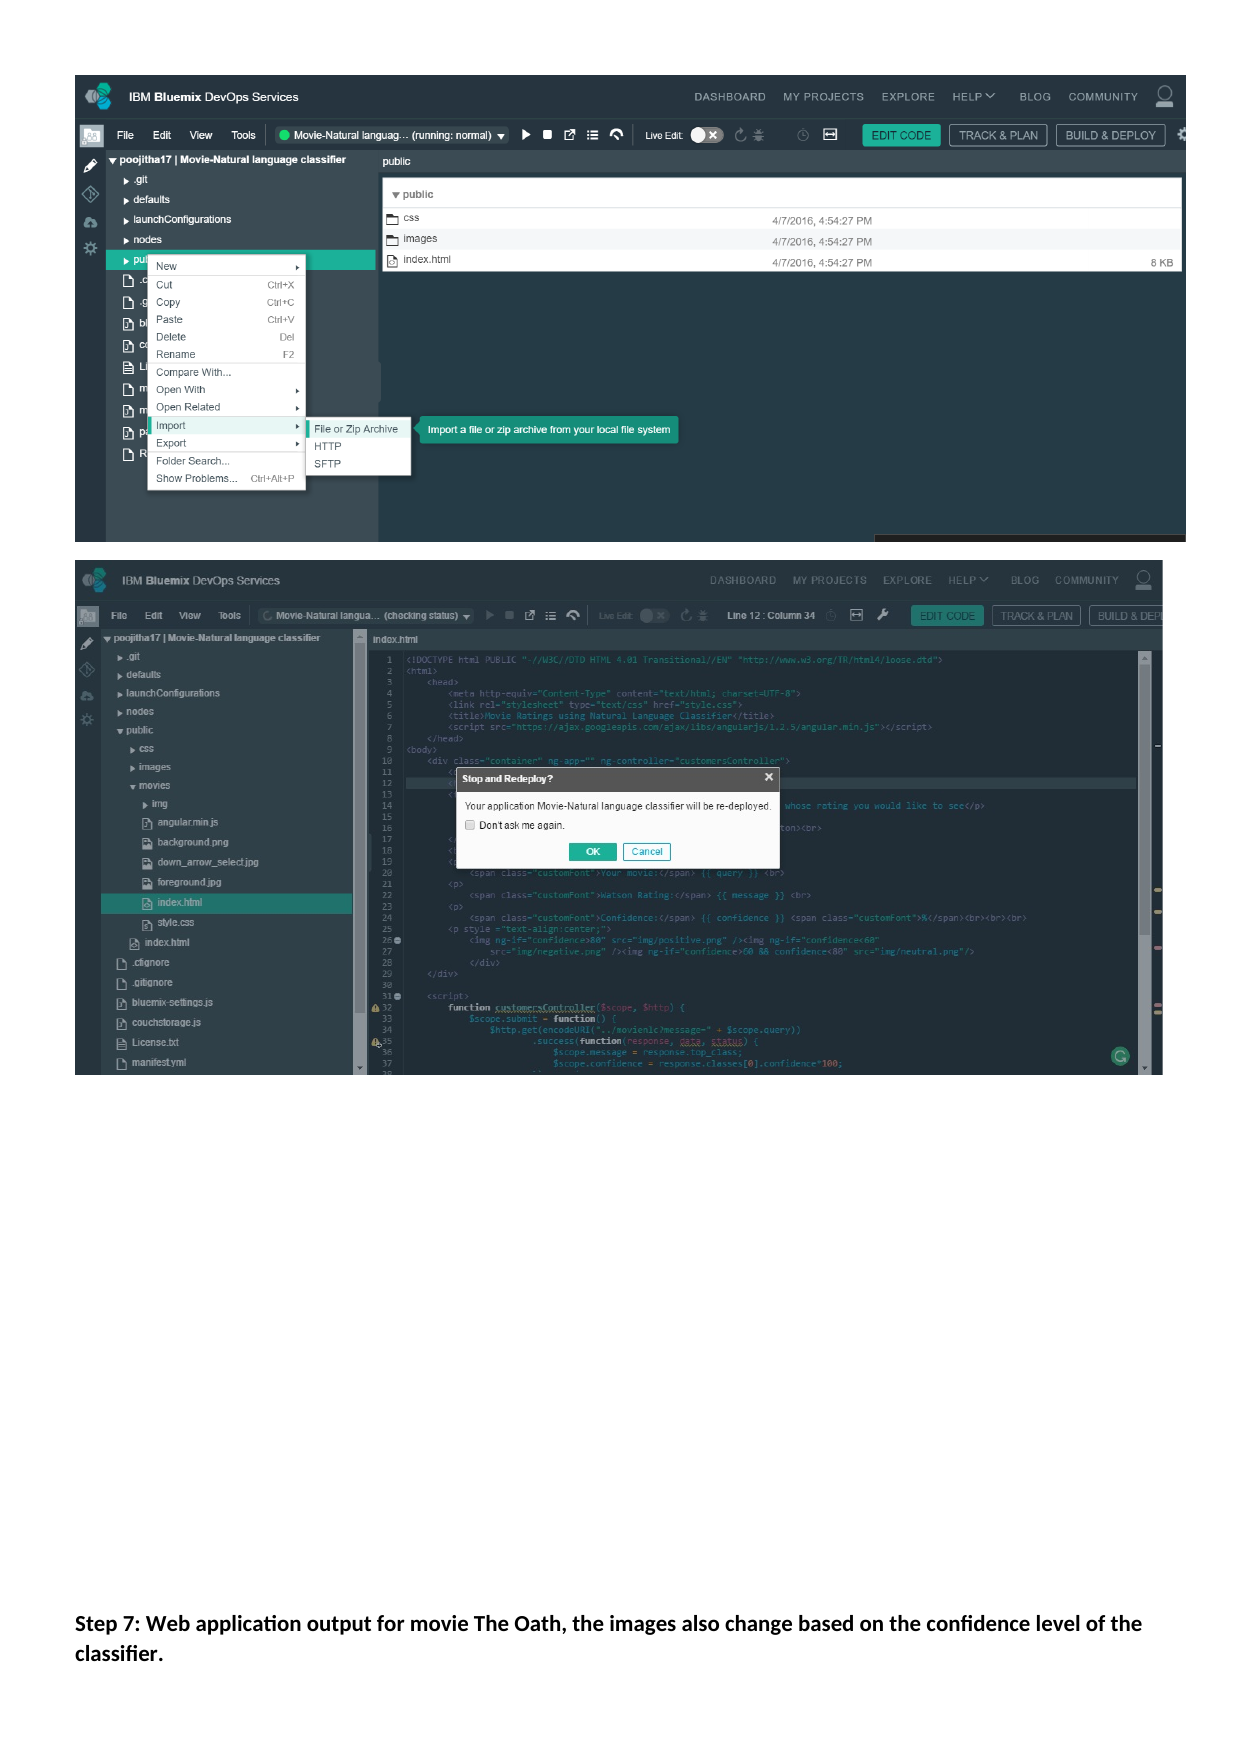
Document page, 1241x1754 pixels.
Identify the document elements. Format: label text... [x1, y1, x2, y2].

picture [75, 75, 1186, 542]
text Step 7: Web application output for movie The Oath, the images also change based on the confidence level of the classifier. [75, 1609, 1165, 1667]
picture [75, 560, 1163, 1075]
